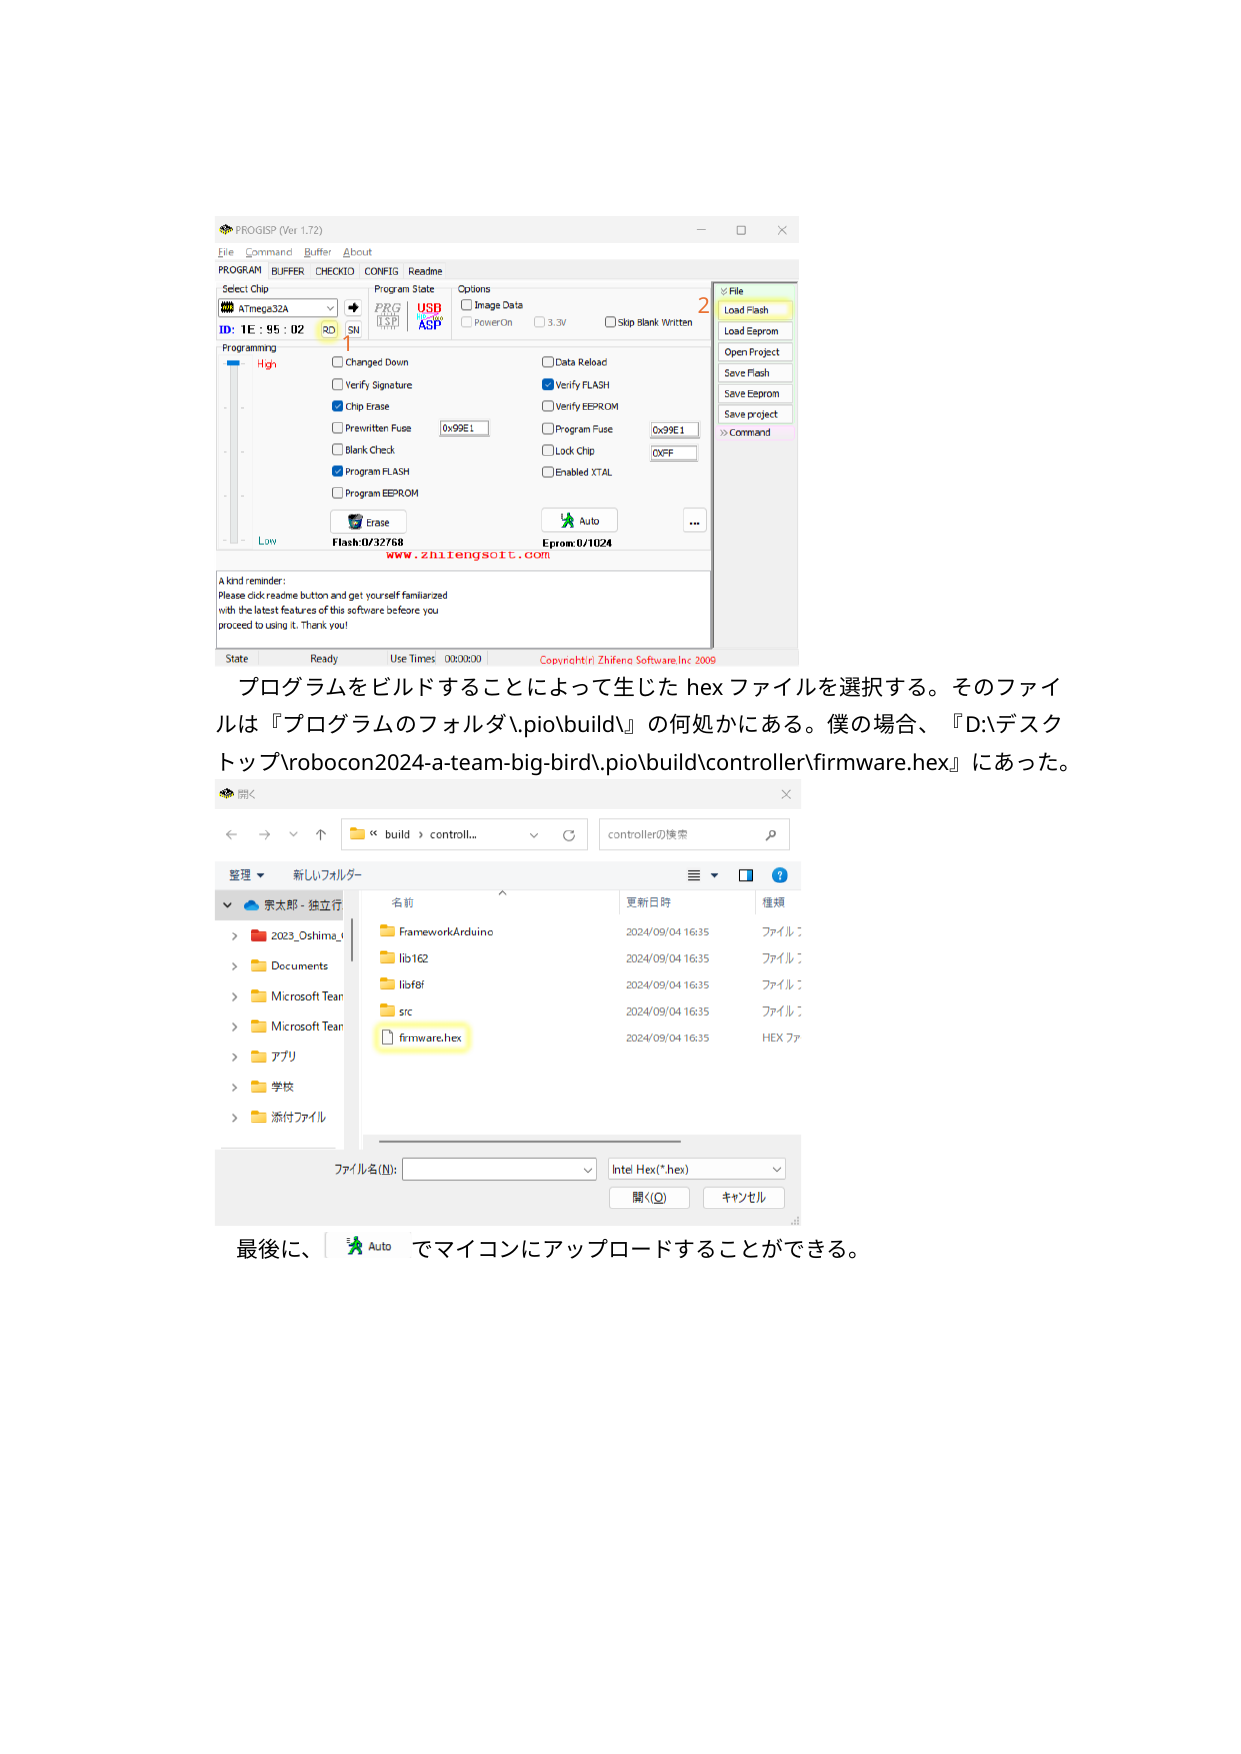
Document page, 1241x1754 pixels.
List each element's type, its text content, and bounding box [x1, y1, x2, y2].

list プログラムをビルドすることによって生じたhexファイルを選択する。そのファイルは『プログラムのフォルダ\.pio\build\』の何処かにある。僕の場合、『D:\デスクトップ\robocon2024-a-team-big-bird\.pio\build\controller\firmware.hex』にあった。 [215, 667, 1063, 779]
list 最後に、でマイコンにアップロードすることができる。 [215, 1229, 1063, 1267]
